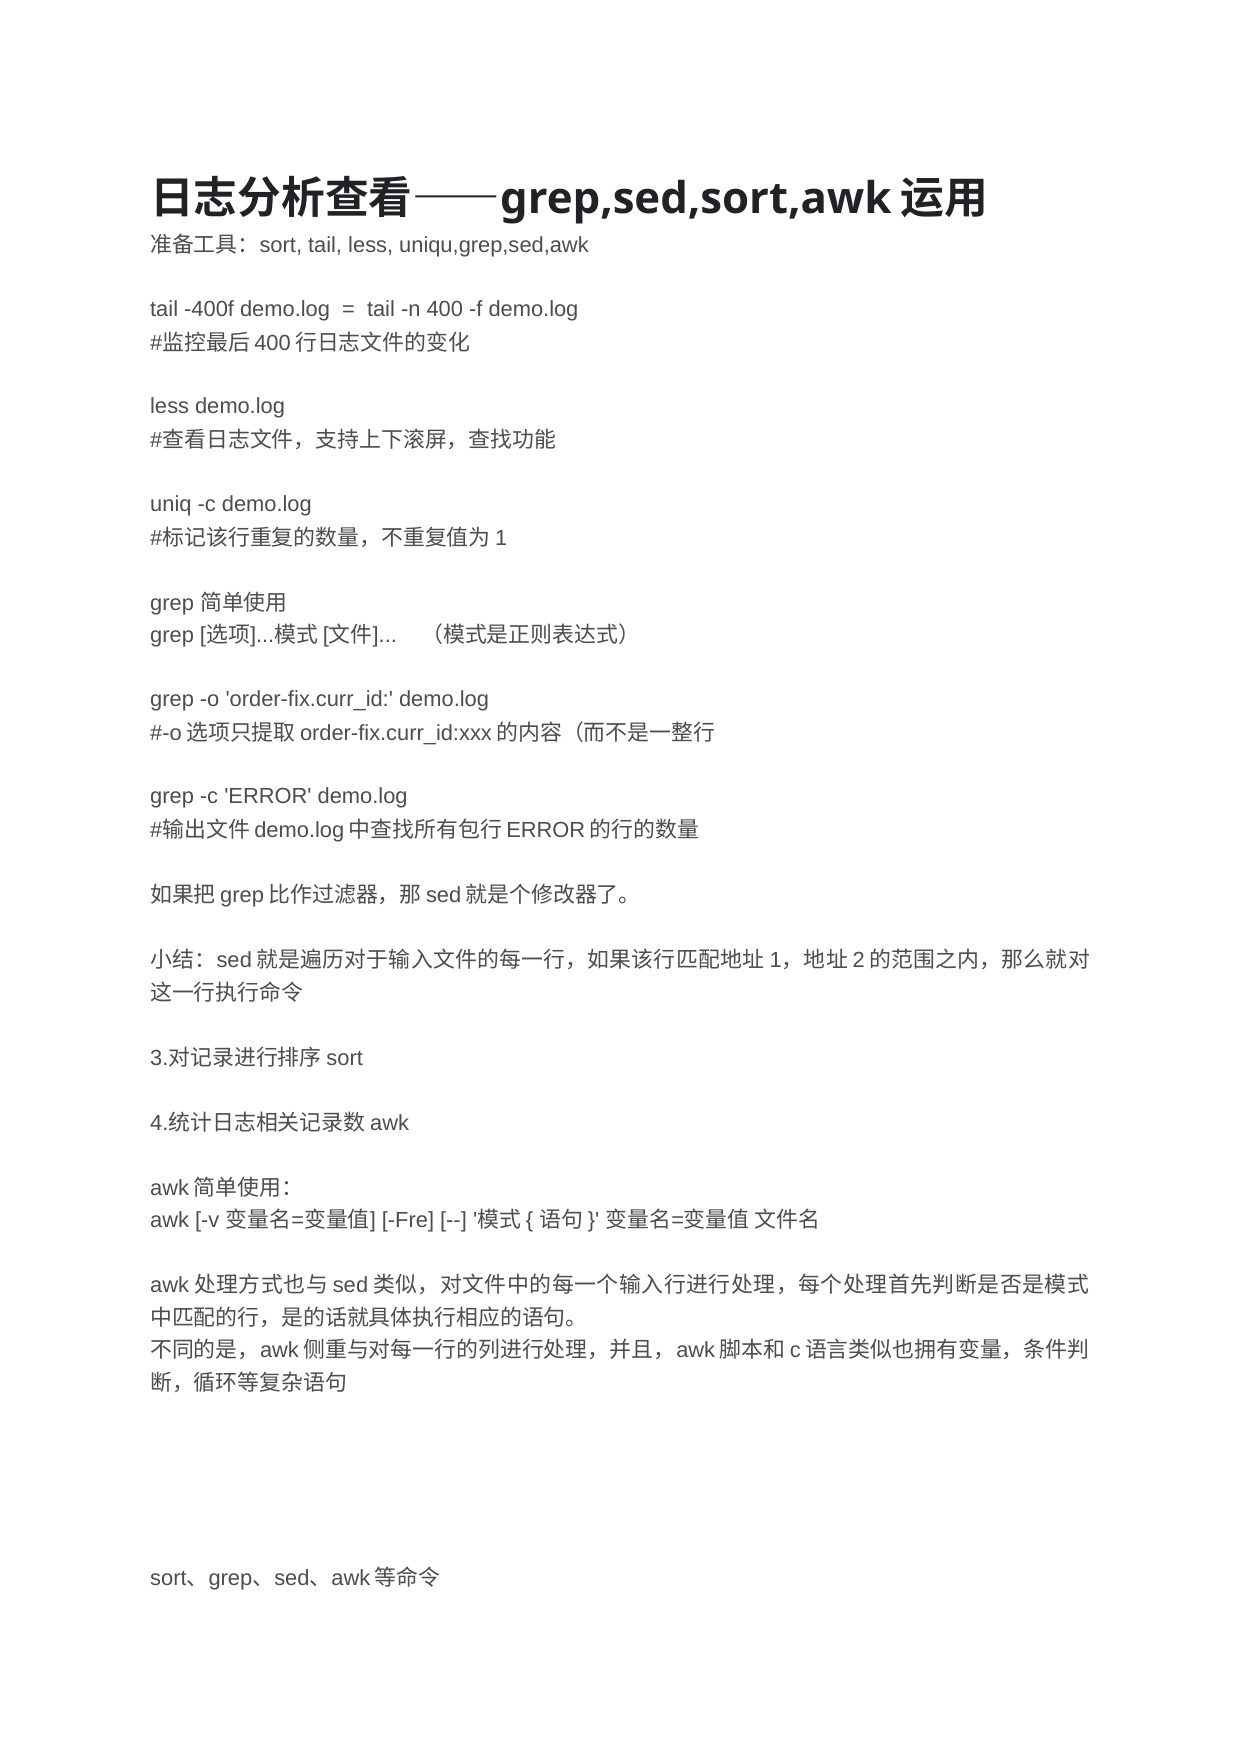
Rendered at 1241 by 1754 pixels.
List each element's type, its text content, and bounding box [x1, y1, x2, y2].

text tail -400f demo.log = tail -n 400 -f demo.log [150, 292, 1090, 324]
text #监控最后400行日志文件的变化 [150, 324, 1090, 357]
text 如果把grep比作过滤器，那sed就是个修改器了。 [150, 877, 1090, 909]
text #输出文件demo.log中查找所有包行ERROR的行的数量 [150, 812, 1090, 844]
text grep -o 'order-fix.curr_id:' demo.log [150, 682, 1090, 714]
text sort、grep、sed、awk等命令 [150, 1559, 1090, 1592]
text #查看日志文件，支持上下滚屏，查找功能 [150, 422, 1090, 454]
text 准备工具：sort, tail, less, uniqu,grep,sed,awk [150, 227, 1090, 259]
text uniq -c demo.log [150, 487, 1090, 519]
text #标记该行重复的数量，不重复值为1 [150, 519, 1090, 552]
text #-o选项只提取order-fix.curr_id:xxx的内容（而不是一整行 [150, 714, 1090, 747]
text grep 简单使用 [150, 584, 1090, 617]
text grep [选项]...模式 [文件]... （模式是正则表达式） [150, 617, 1090, 649]
text 3.对记录进行排序 sort [150, 1039, 1090, 1072]
text grep -c 'ERROR' demo.log [150, 779, 1090, 812]
text awk处理方式也与sed类似，对文件中的每一个输入行进行处理，每个处理首先判断是否是模式中匹配的行，是的话就具体执行相应的语句。 [150, 1267, 1090, 1332]
subtitle 日志分析查看——grep,sed,sort,awk运用 [150, 162, 1090, 227]
text less demo.log [150, 389, 1090, 422]
text 4.统计日志相关记录数 awk [150, 1104, 1090, 1137]
text awk简单使用： [150, 1169, 1090, 1202]
text awk [-v 变量名=变量值] [-Fre] [--] '模式 { 语句 }' 变量名=变量值 文件名 [150, 1202, 1090, 1234]
text 不同的是，awk侧重与对每一行的列进行处理，并且，awk脚本和c语言类似也拥有变量，条件判断，循环等复杂语句 [150, 1332, 1090, 1397]
text 小结：sed就是遍历对于输入文件的每一行，如果该行匹配地址1，地址2的范围之内，那么就对这一行执行命令 [150, 942, 1090, 1007]
